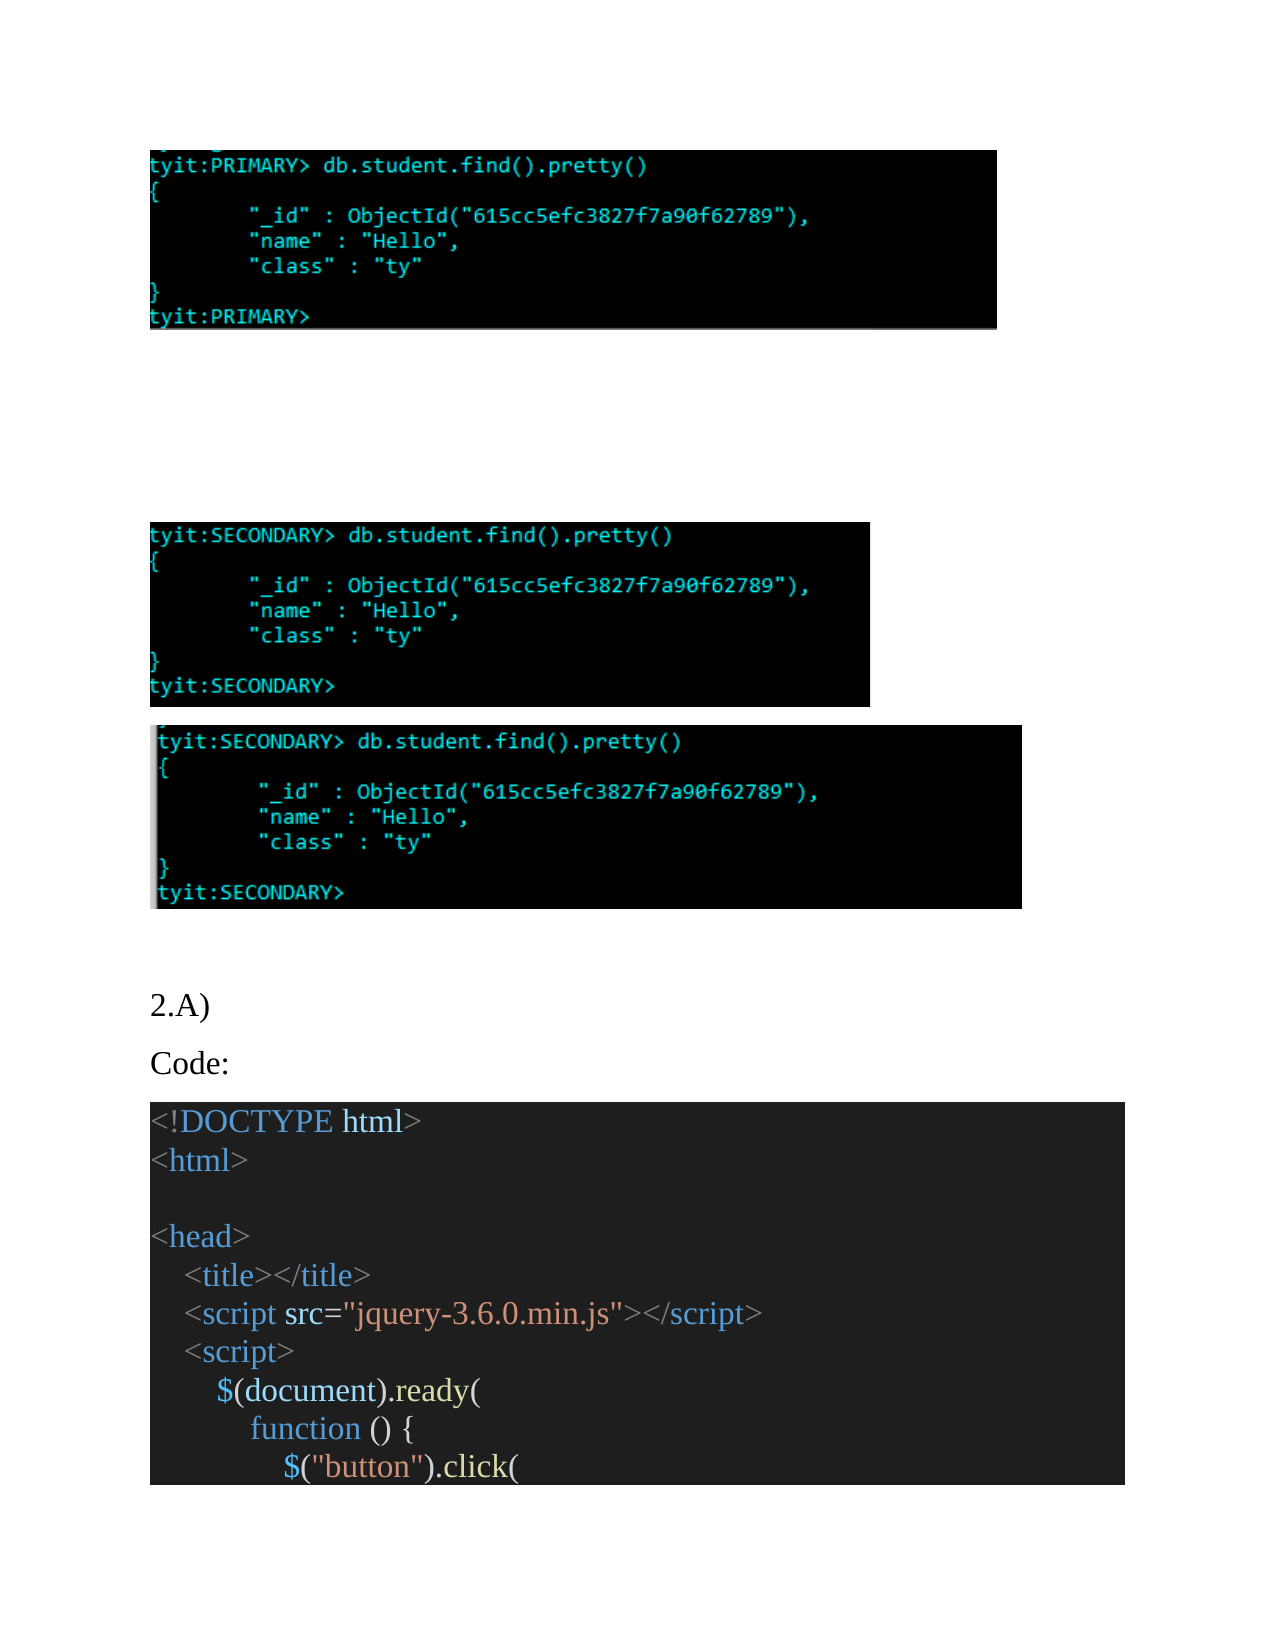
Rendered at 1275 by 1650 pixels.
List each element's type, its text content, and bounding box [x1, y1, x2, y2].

text $(document).ready( [150, 1370, 1125, 1408]
text <script> [150, 1332, 1125, 1370]
text <!DOCTYPE html> [150, 1102, 1125, 1140]
text Code: [150, 1043, 1125, 1082]
text <script src="jquery-3.6.0.min.js"></script> [150, 1293, 1125, 1332]
text function () { [150, 1408, 1125, 1447]
picture [150, 522, 871, 707]
picture [150, 150, 997, 330]
text <title></title> [150, 1255, 1125, 1293]
text <head> [150, 1217, 1125, 1255]
picture [150, 725, 1022, 909]
text <html> [150, 1140, 1125, 1178]
text $("button").click( [150, 1447, 1125, 1485]
text 2.A) [150, 986, 1125, 1024]
